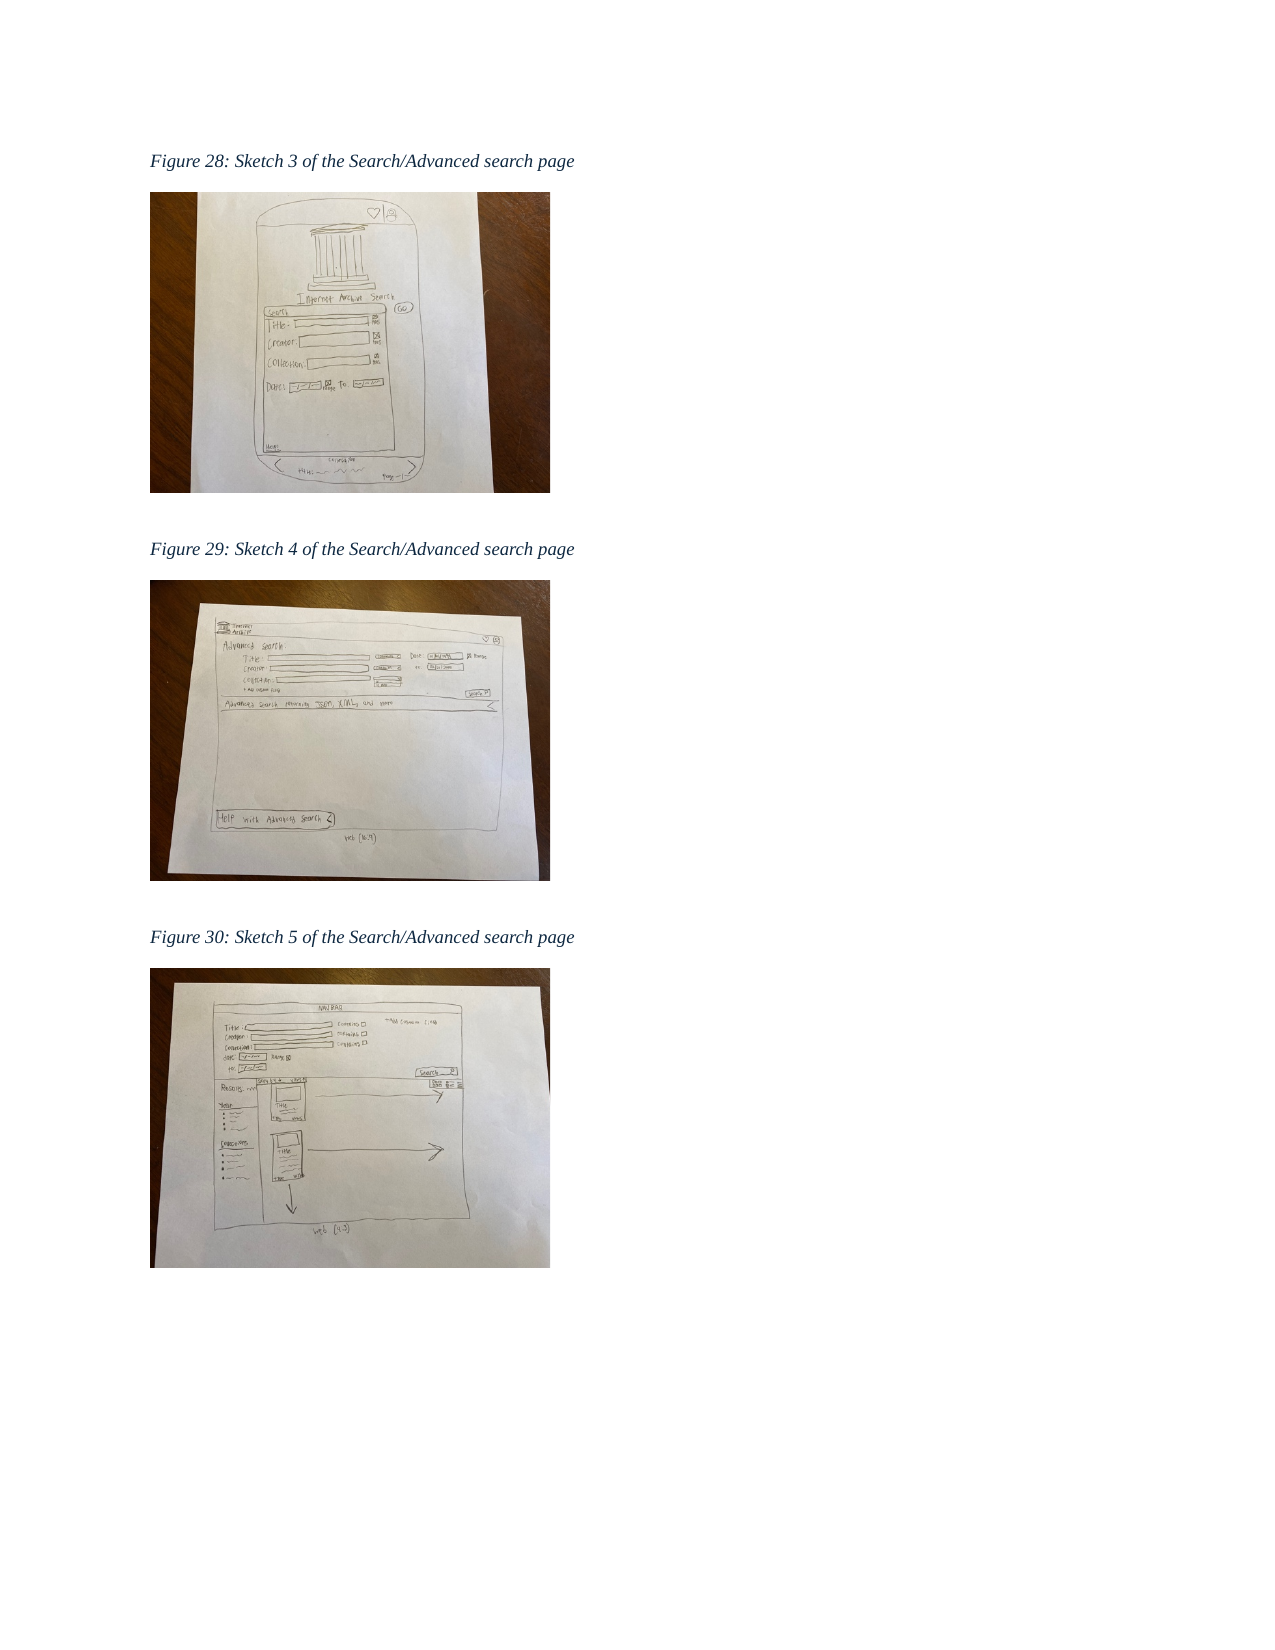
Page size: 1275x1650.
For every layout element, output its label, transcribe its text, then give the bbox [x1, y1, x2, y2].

picture [150, 580, 550, 881]
picture [150, 968, 550, 1268]
picture [150, 192, 550, 493]
